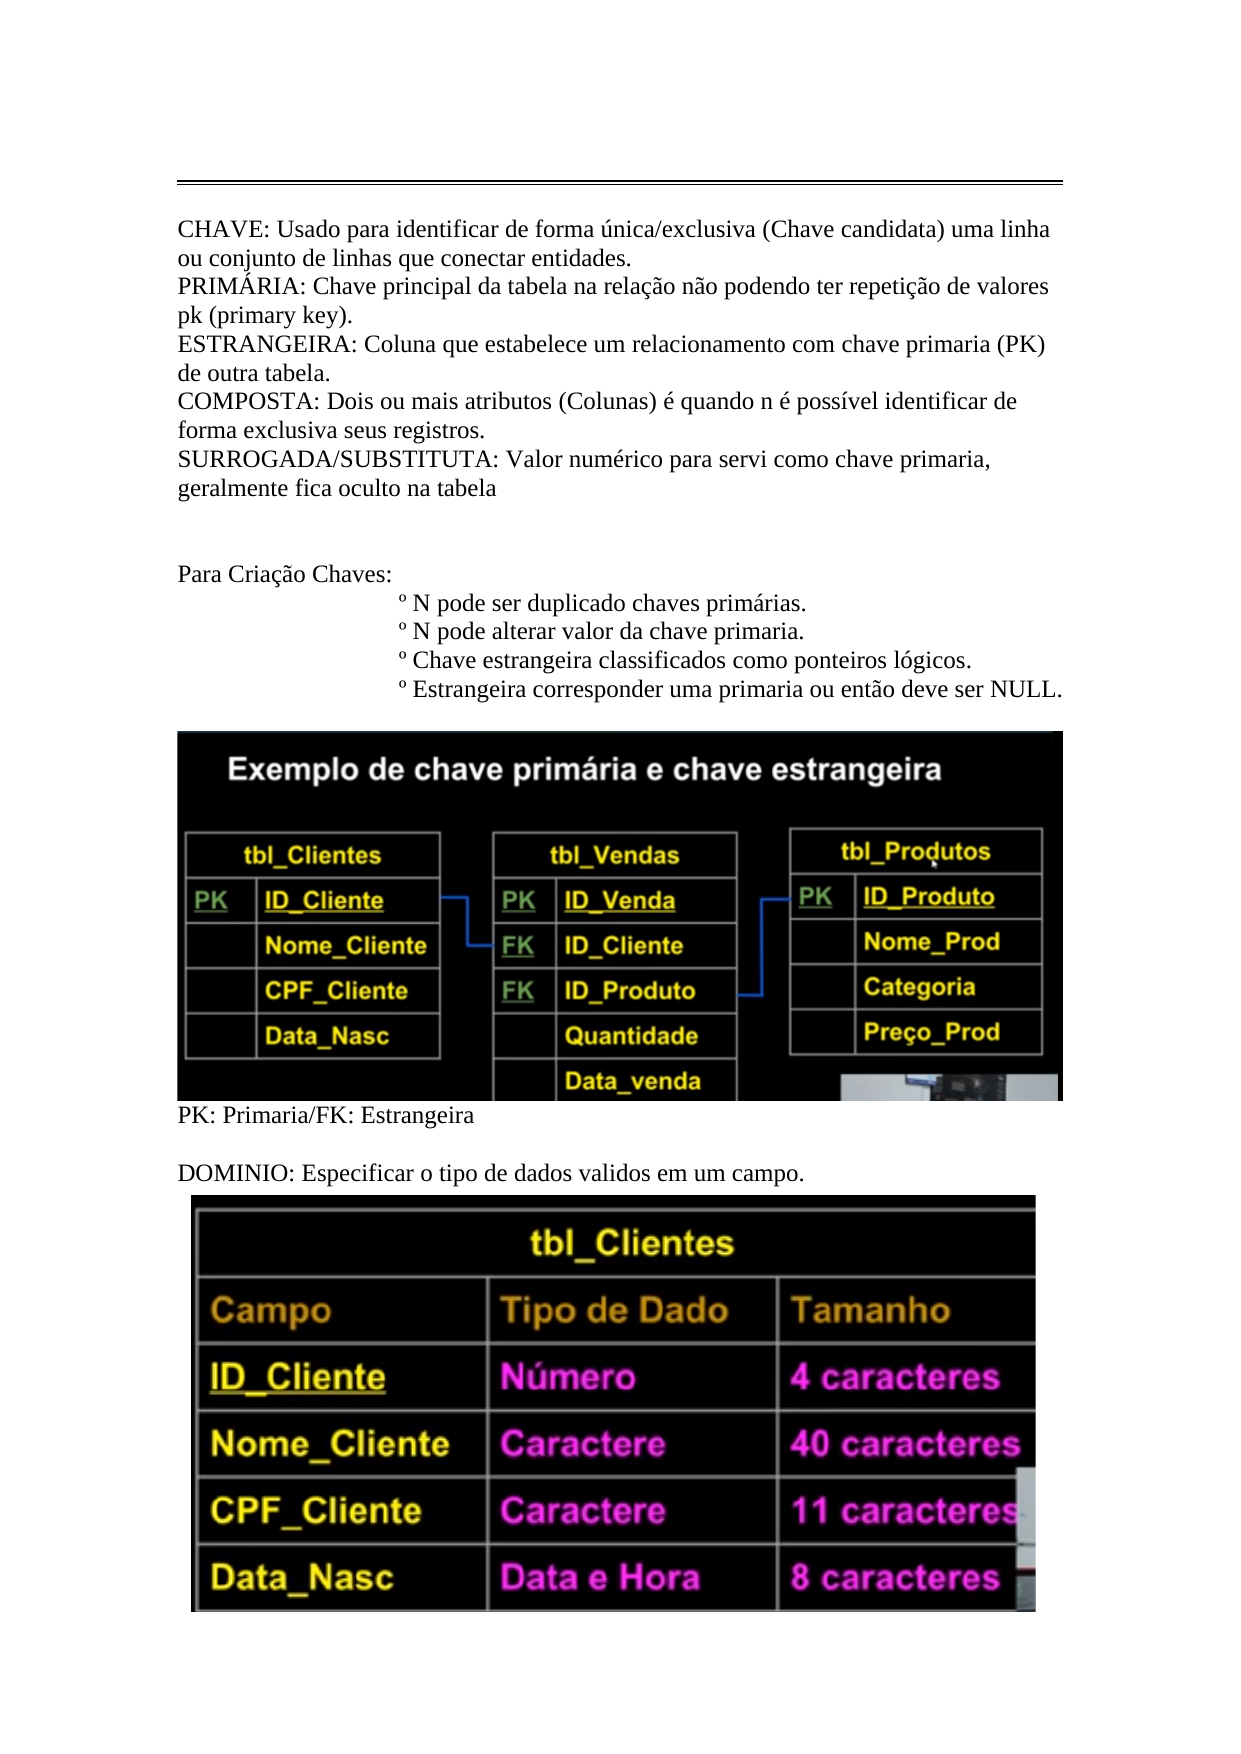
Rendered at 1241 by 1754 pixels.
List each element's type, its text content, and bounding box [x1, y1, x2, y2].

text º N pode ser duplicado chaves primárias. [325, 588, 1063, 616]
text º Estrangeira corresponder uma primaria ou então deve ser NULL. [177, 674, 1063, 703]
text SURROGADA/SUBSTITUTA: Valor numérico para servi como chave primaria, geralmente fica oculto na tabela [177, 444, 1063, 501]
text COMPOSTA: Dois ou mais atributos (Colunas) é quando n é possível identificar de forma exclusiva seus registros. [177, 386, 1063, 444]
text ESTRANGEIRA: Coluna que estabelece um relacionamento com chave primaria (PK) de outra tabela. [177, 329, 1063, 386]
text º Chave estrangeira classificados como ponteiros lógicos. [177, 645, 1063, 674]
picture [191, 1195, 1036, 1612]
text Para Criação Chaves: [177, 559, 1063, 588]
text DOMINIO: Especificar o tipo de dados validos em um campo. [177, 1158, 1063, 1187]
text º N pode alterar valor da chave primaria. [177, 616, 1063, 645]
text PRIMÁRIA: Chave principal da tabela na relação não podendo ter repetição de valores pk (primary key). [177, 271, 1063, 329]
picture [177, 731, 1063, 1101]
text CHAVE: Usado para identificar de forma única/exclusiva (Chave candidata) uma linha ou conjunto de linhas que conectar entidades. [177, 214, 1063, 271]
text PK: Primaria/FK: Estrangeira [177, 1101, 1063, 1129]
